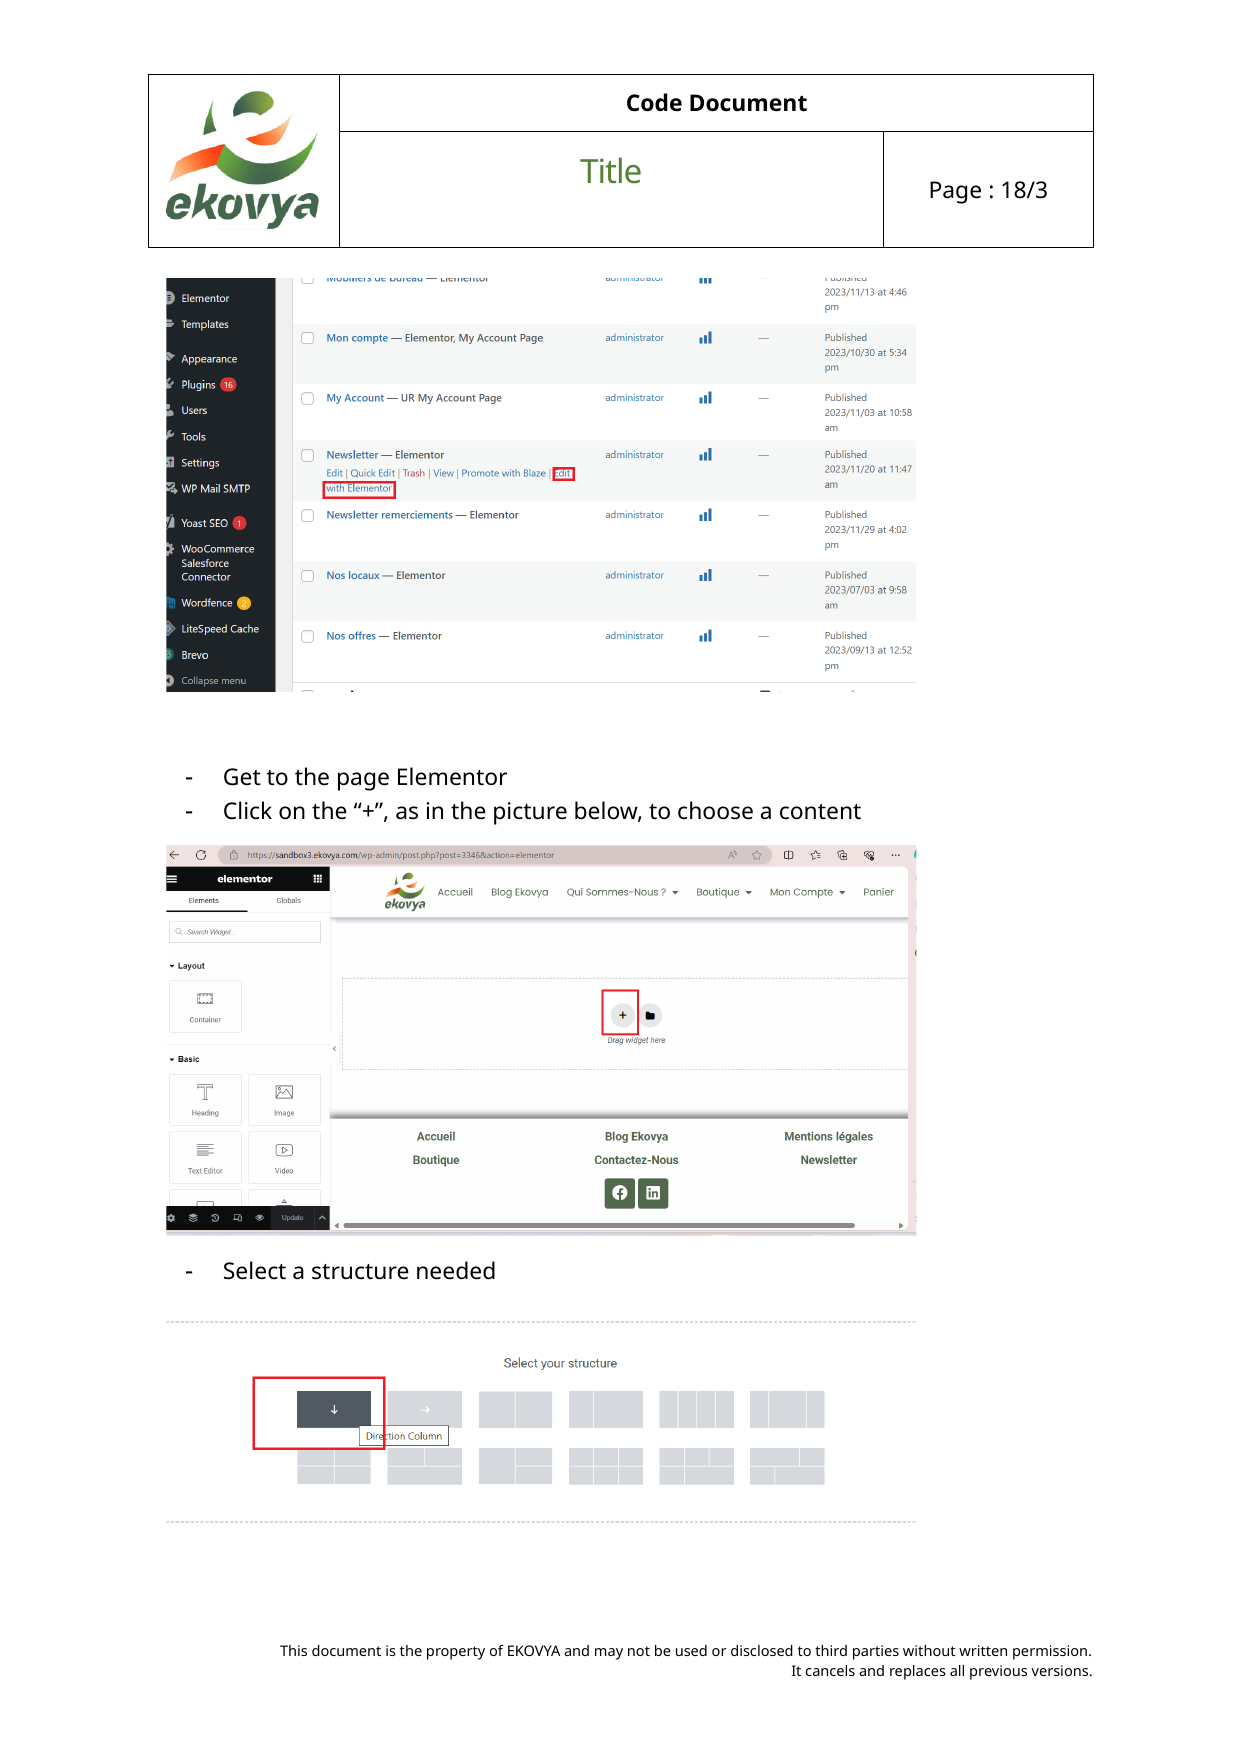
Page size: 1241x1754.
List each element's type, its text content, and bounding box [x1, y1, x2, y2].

list Select a structure needed [185, 1255, 1093, 1286]
list Click on the “+”, as in the picture below, to choose a content [185, 795, 1093, 826]
list Get to the page Elementor [185, 761, 1093, 792]
picture [159, 75, 329, 232]
